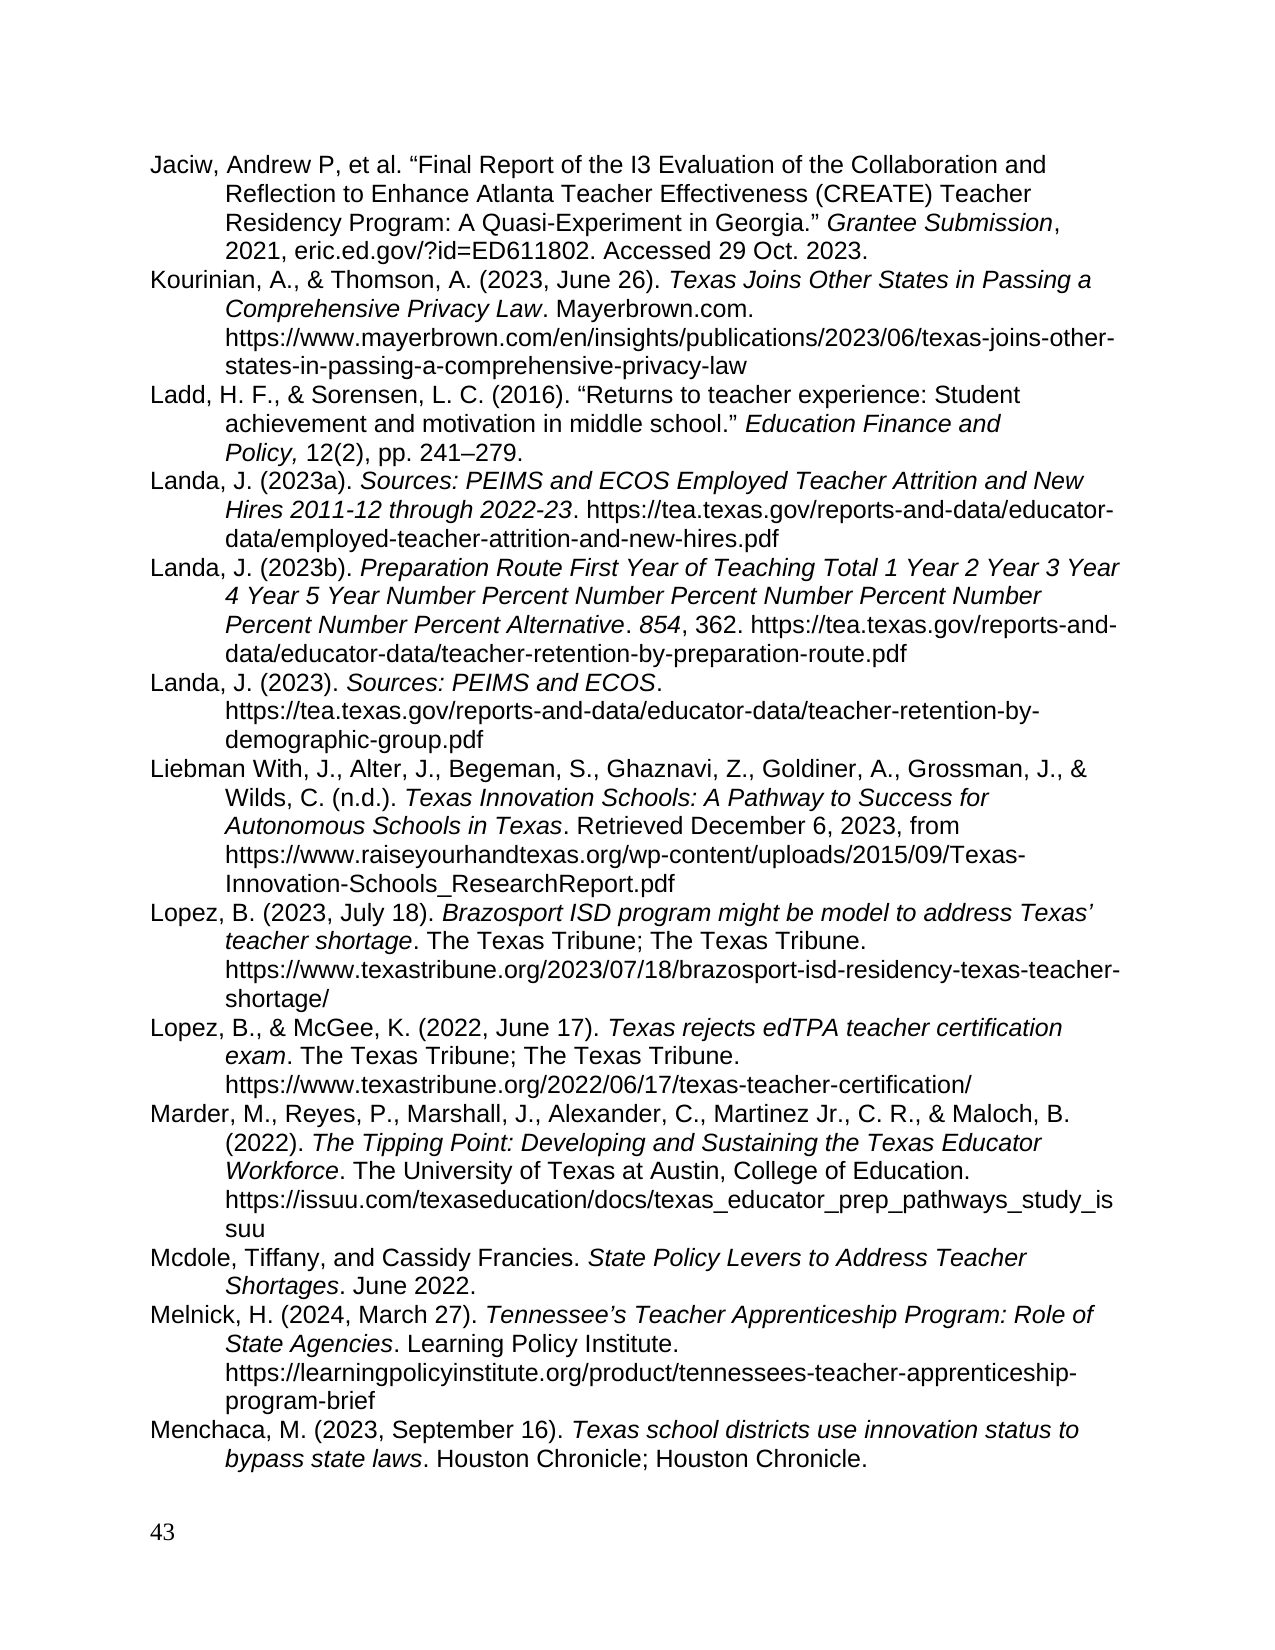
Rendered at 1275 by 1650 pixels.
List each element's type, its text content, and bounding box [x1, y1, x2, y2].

text Lopez, B., & McGee, K. (2022, June 17). Texas rejects edTPA teacher certification exam. The Texas Tribune; The Texas Tribune. https://www.texastribune.org/2022/06/17/texas-teacher-certification/ [150, 1012, 1125, 1099]
text Mcdole, Tiffany, and Cassidy Francies. State Policy Levers to Address Teacher Shortages. June 2022. [150, 1242, 1125, 1300]
text Liebman With, J., Alter, J., Begeman, S., Ghaznavi, Z., Goldiner, A., Grossman, J., & Wilds, C. (n.d.). Texas Innovation Schools: A Pathway to Success for Autonomous Schools in Texas. Retrieved December 6, 2023, from https://www.raiseyourhandtexas.org/wp-content/uploads/2015/09/Texas-Innovation-Schools_ResearchReport.pdf [150, 754, 1125, 897]
text Marder, M., Reyes, P., Marshall, J., Alexander, C., Martinez Jr., C. R., & Maloch, B. (2022). The Tipping Point: Developing and Sustaining the Texas Educator Workforce. The University of Texas at Austin, College of Education. https://issuu.com/texaseducation/docs/texas_educator_prep_pathways_study_issuu [150, 1099, 1125, 1242]
text Landa, J. (2023b). Preparation Route First Year of Teaching Total 1 Year 2 Year 3 Year 4 Year 5 Year Number Percent Number Percent Number Percent Number Percent Number Percent Alternative. 854, 362. https://tea.texas.gov/reports-and-data/educator-data/teacher-retention-by-preparation-route.pdf [150, 552, 1125, 667]
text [150, 1415, 1125, 1472]
text Ladd, H. F., & Sorensen, L. C. (2016). “Returns to teacher experience: Student achievement and motivation in middle school.” Education Finance and Policy, 12(2), pp. 241–279. [150, 380, 1125, 466]
text Jaciw, Andrew P, et al. “Final Report of the I3 Evaluation of the Collaboration and Reflection to Enhance Atlanta Teacher Effectiveness (CREATE) Teacher Residency Program: A Quasi-Experiment in Georgia.” Grantee Submission, 2021, eric.ed.gov/?id=ED611802. Accessed 29 Oct. 2023. [150, 150, 1125, 265]
text Landa, J. (2023a). Sources: PEIMS and ECOS Employed Teacher Attrition and New Hires 2011-12 through 2022-23. https://tea.texas.gov/reports-and-data/educator-data/employed-teacher-attrition-and-new-hires.pdf [150, 466, 1125, 552]
text Melnick, H. (2024, March 27). Tennessee’s Teacher Apprenticeship Program: Role of State Agencies. Learning Policy Institute. https://learningpolicyinstitute.org/product/tennessees-teacher-apprenticeship-program-brief [150, 1300, 1125, 1415]
text Lopez, B. (2023, July 18). Brazosport ISD program might be model to address Texas’ teacher shortage. The Texas Tribune; The Texas Tribune. https://www.texastribune.org/2023/07/18/brazosport-isd-residency-texas-teacher-shortage/ [150, 897, 1125, 1012]
text Kourinian, A., & Thomson, A. (2023, June 26). Texas Joins Other States in Passing a Comprehensive Privacy Law. Mayerbrown.com. https://www.mayerbrown.com/en/insights/publications/2023/06/texas-joins-other-states-in-passing-a-comprehensive-privacy-law [150, 265, 1125, 380]
text Landa, J. (2023). Sources: PEIMS and ECOS. https://tea.texas.gov/reports-and-data/educator-data/teacher-retention-by-demographic-group.pdf [150, 667, 1125, 754]
